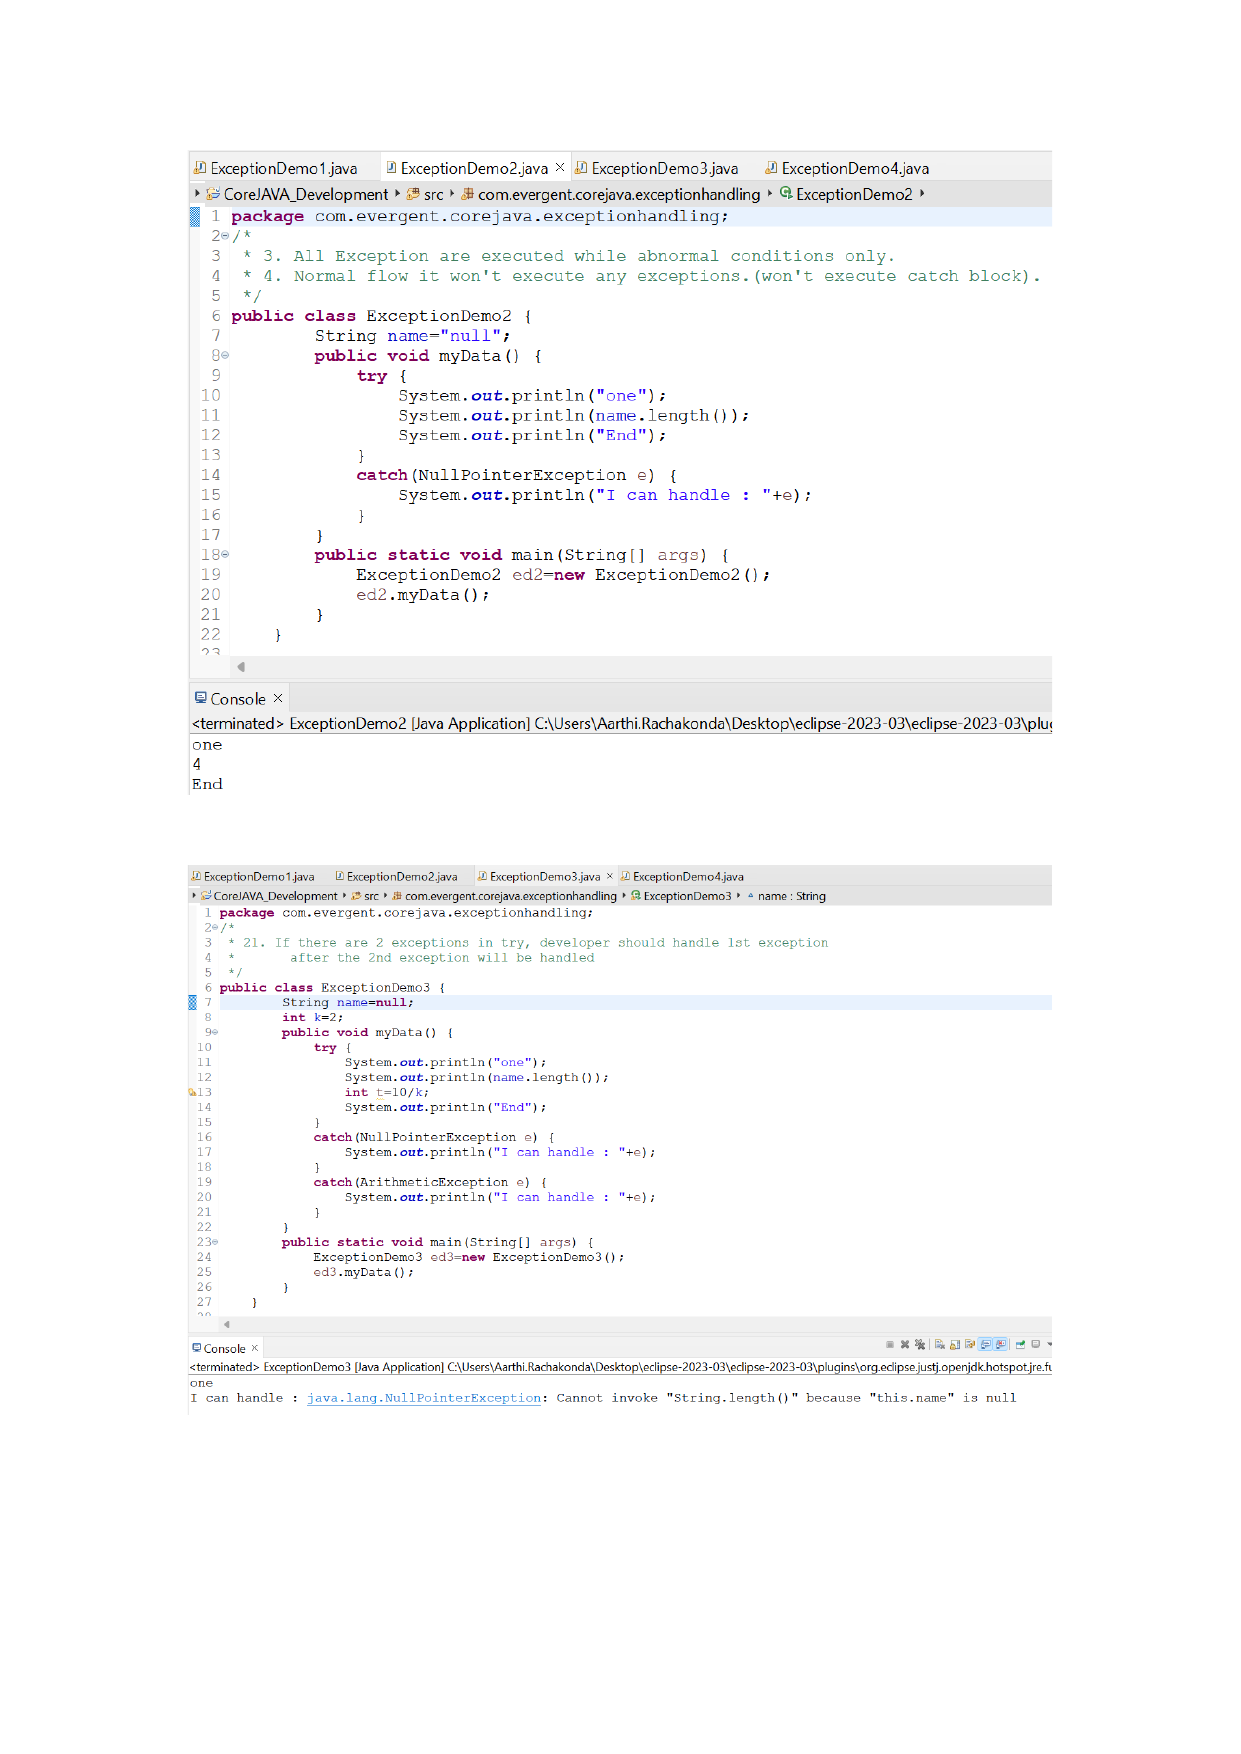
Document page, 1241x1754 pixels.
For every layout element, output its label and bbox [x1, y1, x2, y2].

picture [187, 865, 1052, 1415]
picture [187, 150, 1053, 795]
